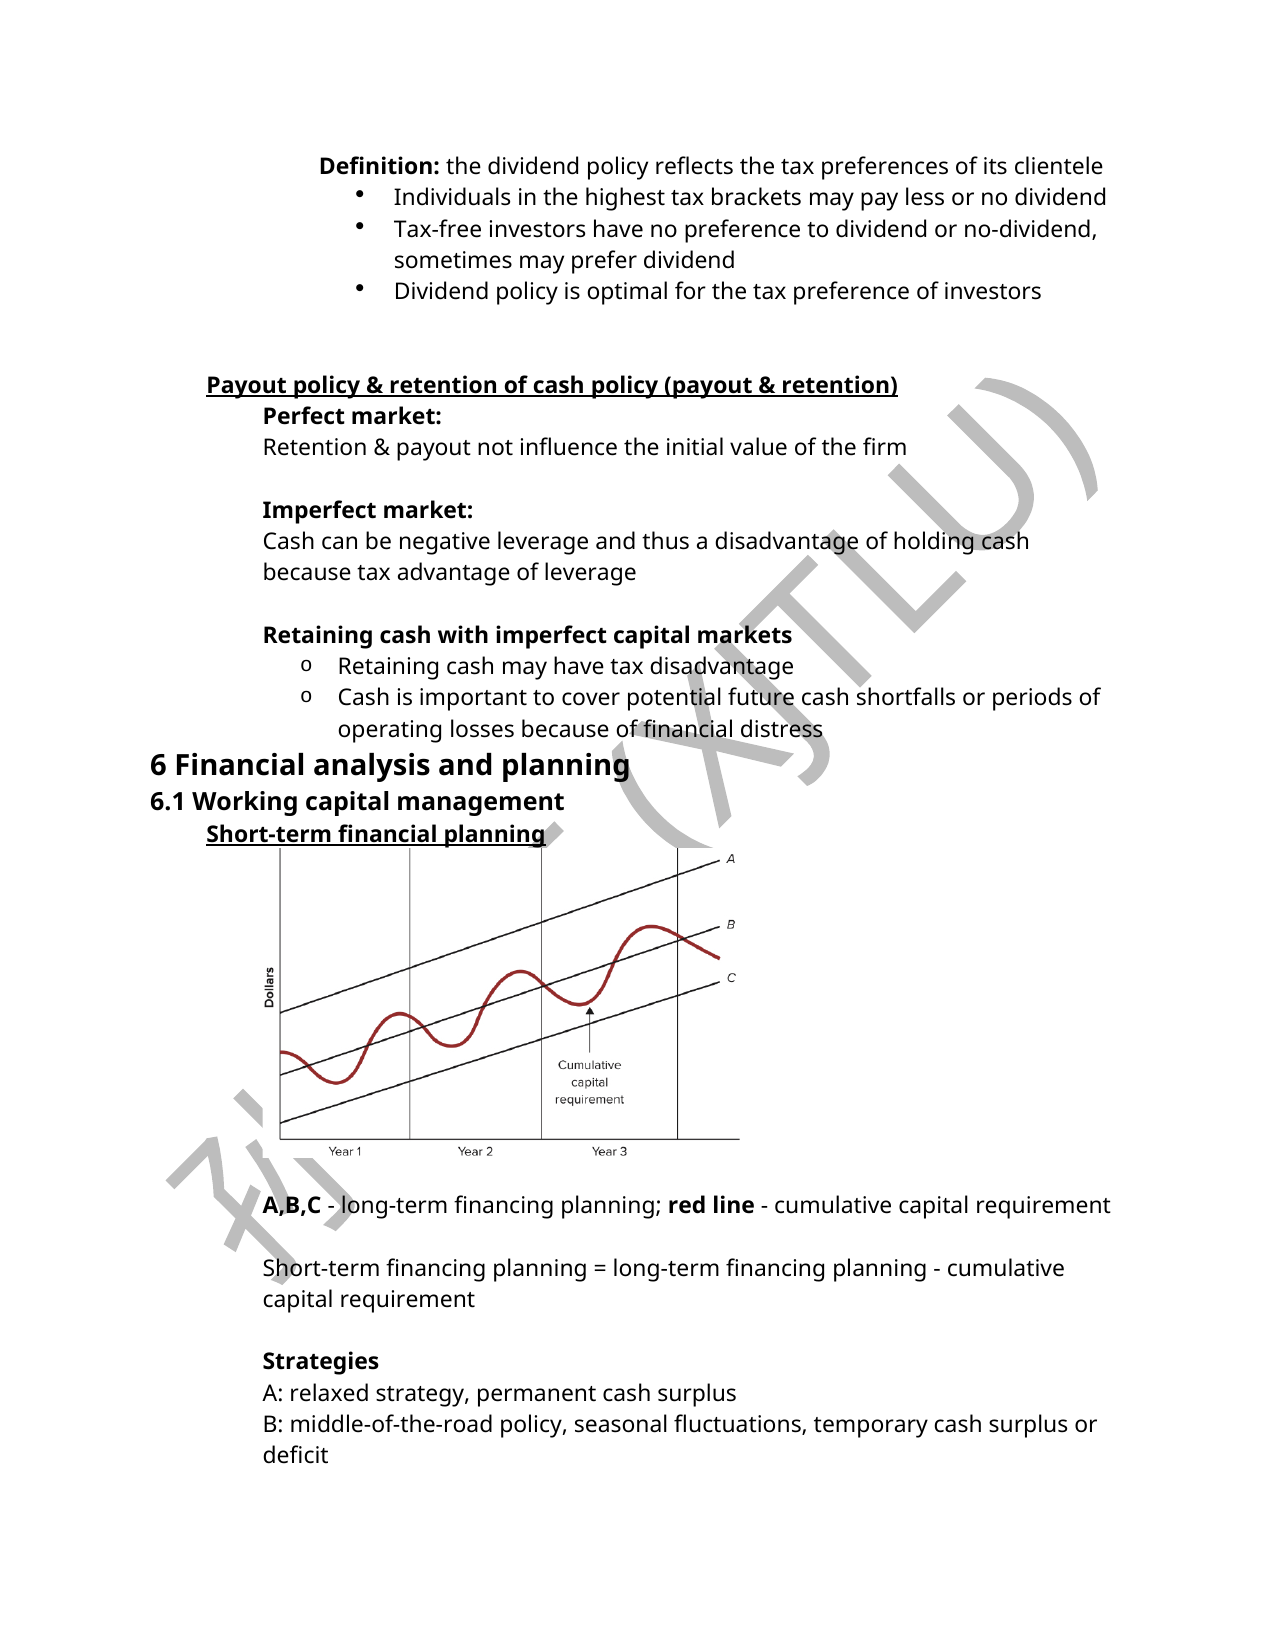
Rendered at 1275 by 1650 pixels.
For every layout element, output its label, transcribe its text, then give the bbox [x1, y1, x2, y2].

text Retaining cash with imperfect capital markets [262, 619, 1125, 650]
text 6.1 Working capital management [150, 783, 1125, 817]
text 6 Financial analysis and planning [150, 744, 1125, 783]
list Tax-free investors have no preference to dividend or no-dividend, sometimes may prefer dividend [356, 212, 1125, 275]
list Retaining cash may have tax disadvantage [300, 650, 1125, 681]
list Cash is important to cover potential future cash shortfalls or periods of operating losses because of financial distress [300, 681, 1125, 744]
text Retention & payout not influence the initial value of the firm [262, 431, 1125, 462]
text A: relaxed strategy, permanent cash surplus [262, 1377, 1125, 1408]
list Individuals in the highest tax brackets may pay less or no dividend [356, 181, 1125, 212]
text Short-term financing planning = long-term financing planning - cumulative capital requirement [262, 1252, 1125, 1314]
text Short-term financial planning [206, 817, 1125, 849]
text Cash can be negative leverage and thus a disadvantage of holding cash because tax advantage of leverage [262, 525, 1125, 587]
text Strategies [262, 1345, 1125, 1377]
text Imperfect market: [262, 494, 1125, 525]
text A,B,C - long-term financing planning; red line - cumulative capital requirement [262, 1189, 1125, 1220]
text Payout policy & retention of cash policy (payout & retention) [206, 369, 1125, 400]
text B: middle-of-the-road policy, seasonal fluctuations, temporary cash surplus or deficit [262, 1408, 1125, 1470]
text Definition: the dividend policy reflects the tax preferences of its clientele [319, 150, 1125, 181]
picture [262, 848, 740, 1158]
list Dividend policy is optimal for the tax preference of investors [356, 275, 1125, 306]
text Perfect market: [262, 400, 1125, 431]
